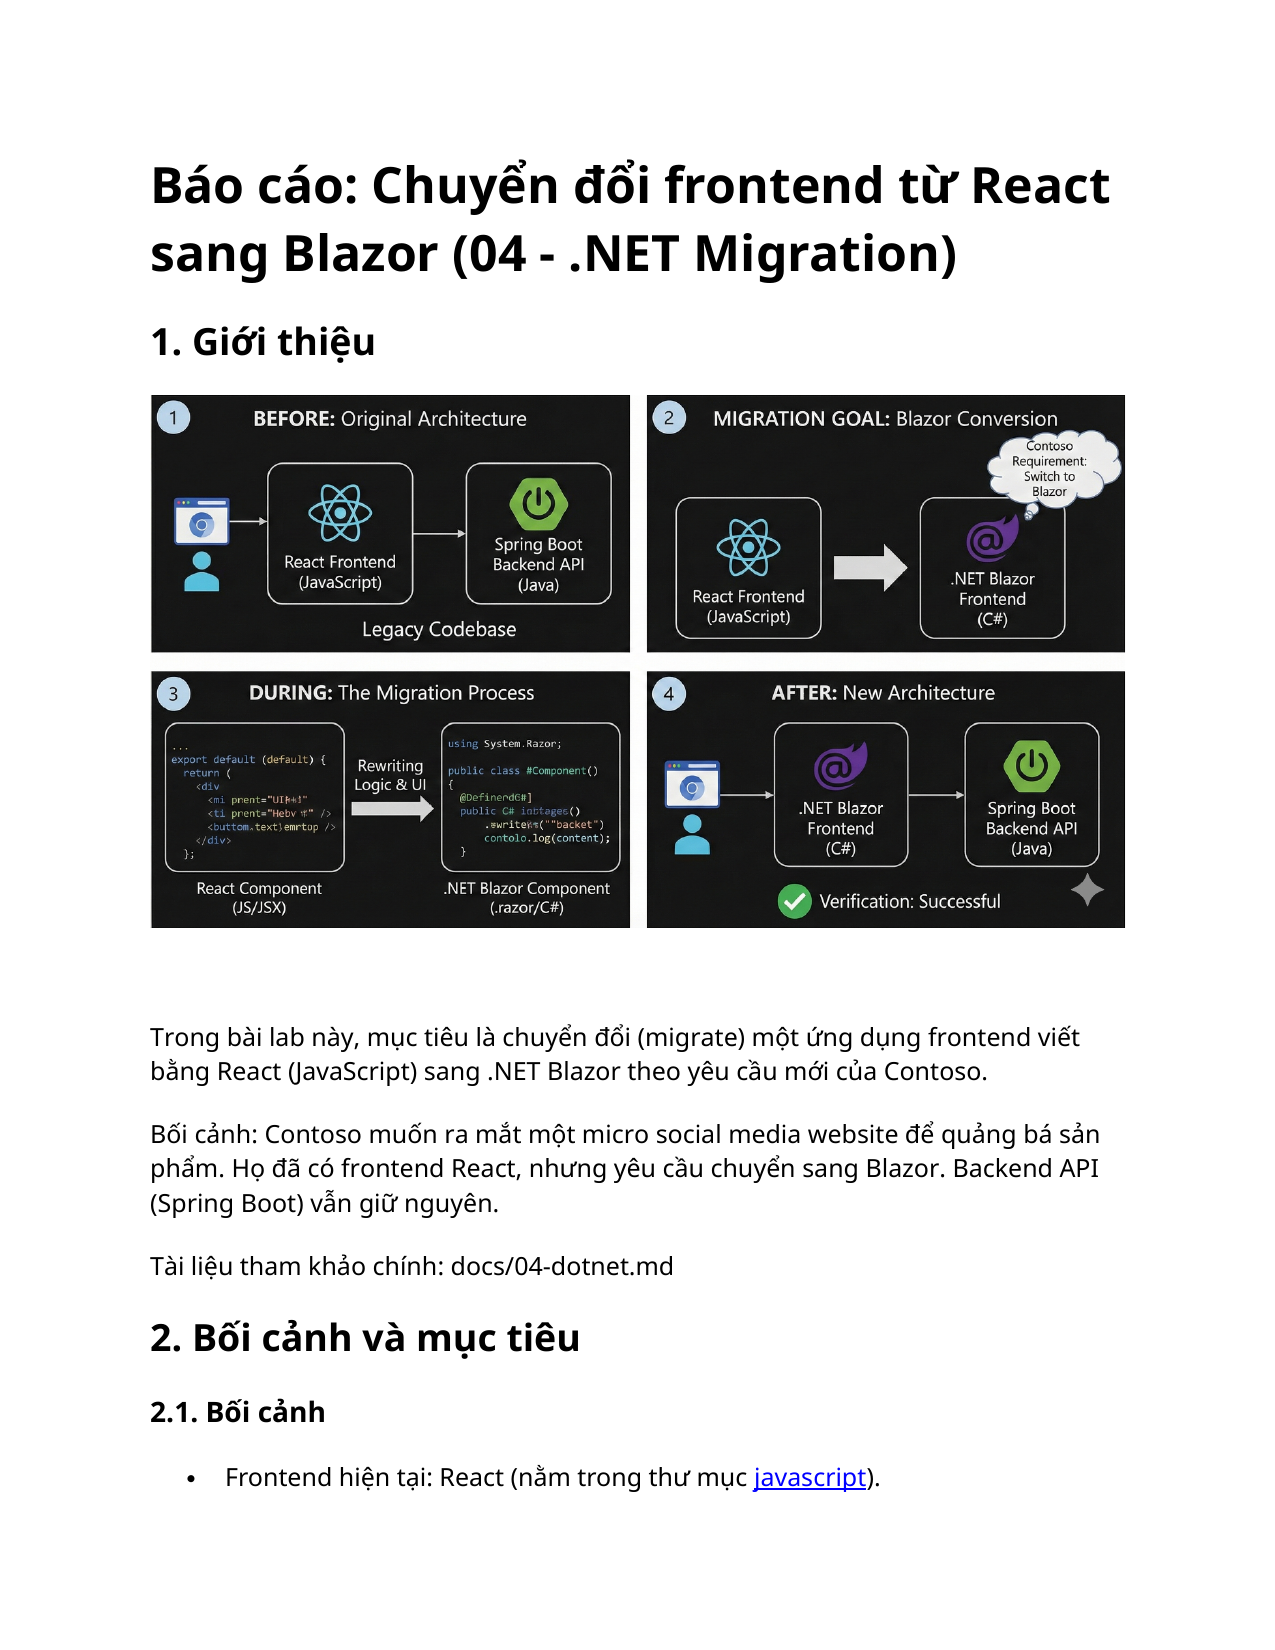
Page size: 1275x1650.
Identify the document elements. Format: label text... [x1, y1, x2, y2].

subtitle 1. Giới thiệu [150, 315, 1125, 366]
text Tài liệu tham khảo chính: docs/04-dotnet.md [150, 1248, 1125, 1282]
text Trong bài lab này, mục tiêu là chuyển đổi (migrate) một ứng dụng frontend viết bằng React (JavaScript) sang .NET Blazor theo yêu cầu mới của Contoso. [150, 1020, 1125, 1088]
text Bối cảnh: Contoso muốn ra mắt một micro social media website để quảng bá sản phẩm. Họ đã có frontend React, nhưng yêu cầu chuyển sang Blazor. Backend API (Spring Boot) vẫn giữ nguyên. [150, 1117, 1125, 1219]
list Frontend hiện tại: React (nằm trong thư mục javascript). [187, 1459, 1125, 1493]
subtitle 2. Bối cảnh và mục tiêu [150, 1312, 1125, 1363]
picture [150, 395, 1125, 928]
subtitle 2.1. Bối cảnh [150, 1392, 1125, 1430]
subtitle Báo cáo: Chuyển đổi frontend từ React sang Blazor (04 - .NET Migration) [150, 150, 1125, 286]
